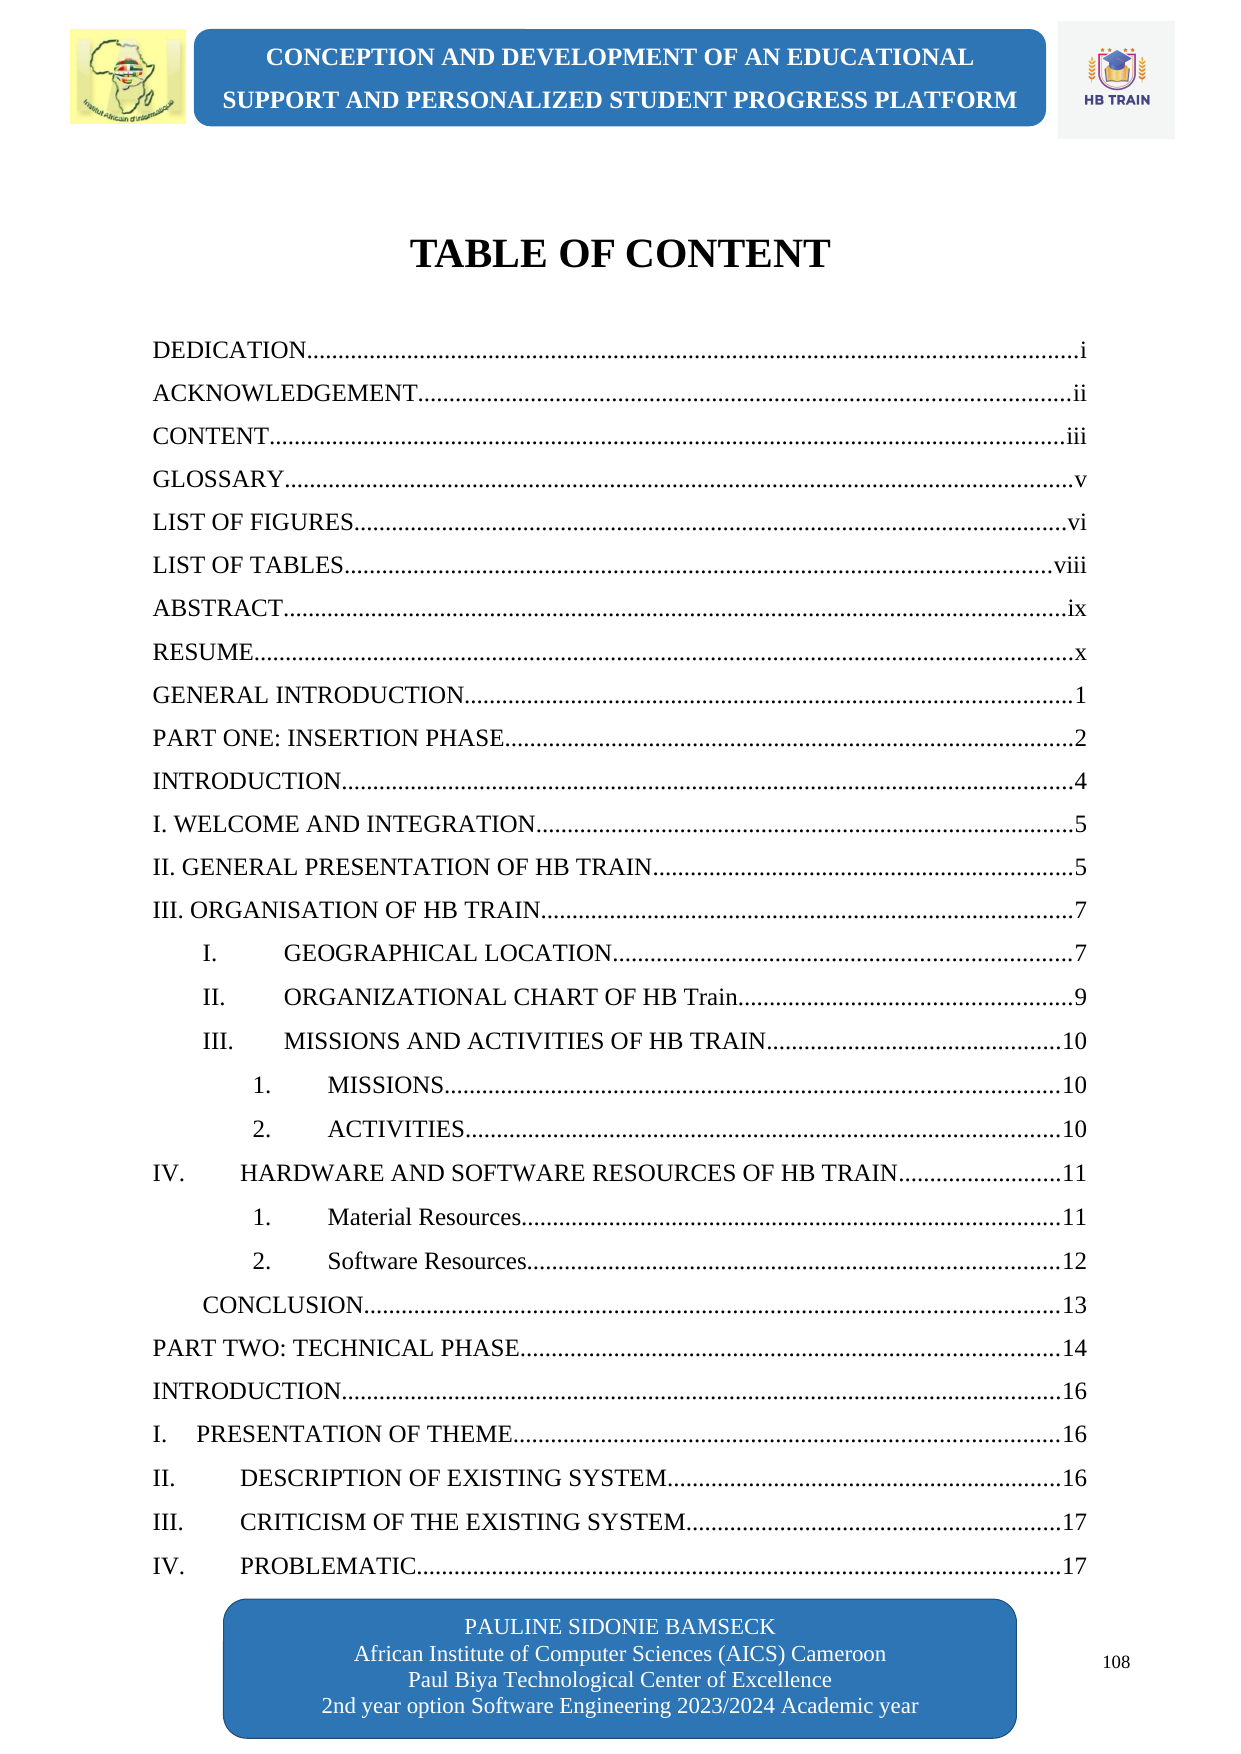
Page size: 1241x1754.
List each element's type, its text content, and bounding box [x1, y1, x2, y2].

text 1. Material Resources 11 [252, 1202, 1088, 1231]
text ACKNOWLEDGEMENT ii [152, 378, 1088, 407]
text IV. HARDWARE AND SOFTWARE RESOURCES OF HB TRAIN 11 [152, 1158, 1088, 1187]
text INTRODUCTION 4 [152, 766, 1088, 795]
text II. GENERAL PRESENTATION OF HB TRAIN 5 [152, 852, 1088, 881]
text I. GEOGRAPHICAL LOCATION 7 [202, 938, 1088, 967]
text ABSTRACT ix [152, 593, 1088, 622]
text 1. MISSIONS 10 [252, 1070, 1088, 1099]
text II. ORGANIZATIONAL CHART OF HB Train 9 [202, 982, 1088, 1011]
text LIST OF FIGURES vi [152, 507, 1088, 536]
text III. ORGANISATION OF HB TRAIN 7 [152, 895, 1088, 924]
text 2. ACTIVITIES 10 [252, 1114, 1088, 1143]
text IV. PROBLEMATIC 17 [152, 1551, 1088, 1580]
text III. MISSIONS AND ACTIVITIES OF HB TRAIN 10 [202, 1026, 1088, 1055]
text 2. Software Resources 12 [252, 1246, 1088, 1275]
text CONTENT iii [152, 421, 1088, 450]
text PART ONE: INSERTION PHASE 2 [152, 723, 1088, 752]
text CONCLUSION 13 [202, 1290, 1088, 1319]
text INTRODUCTION 16 [152, 1376, 1088, 1405]
text III. CRITICISM OF THE EXISTING SYSTEM 17 [152, 1507, 1088, 1536]
text II. DESCRIPTION OF EXISTING SYSTEM 16 [152, 1463, 1088, 1492]
picture [69, 29, 187, 124]
text GENERAL INTRODUCTION 1 [152, 680, 1088, 708]
text LIST OF TABLES viii [152, 550, 1088, 579]
picture [1058, 21, 1176, 139]
text PART TWO: TECHNICAL PHASE 14 [152, 1333, 1088, 1362]
text GLOSSARY v [152, 464, 1088, 493]
subtitle TABLE OF CONTENT [152, 228, 1088, 276]
text I. WELCOME AND INTEGRATION 5 [152, 809, 1088, 838]
text I. PRESENTATION OF THEME 16 [152, 1419, 1088, 1448]
text DEDICATION i [152, 335, 1088, 363]
text RESUME x [152, 637, 1088, 665]
